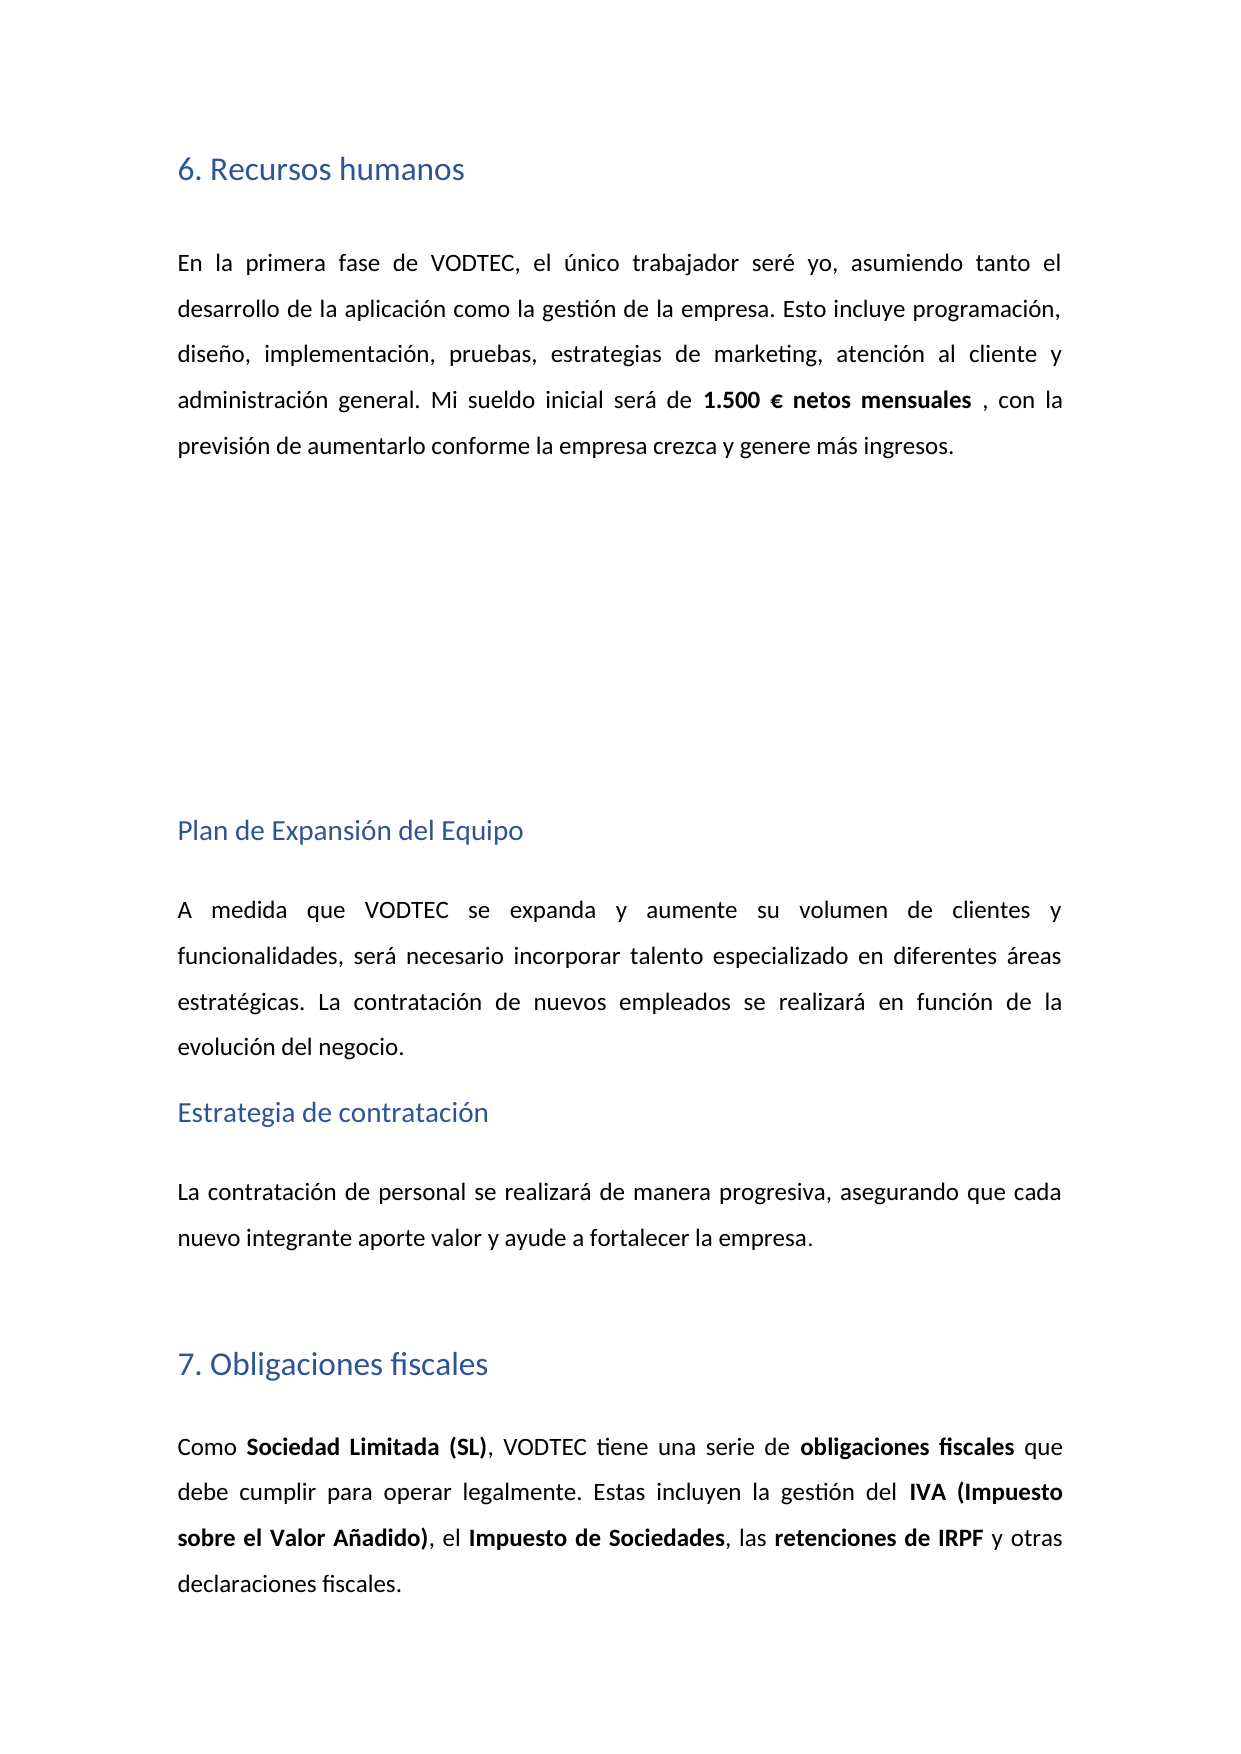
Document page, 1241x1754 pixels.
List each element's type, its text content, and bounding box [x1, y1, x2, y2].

text En la primera fase de VODTEC, el único trabajador seré yo, asumiendo tanto el desarrollo de la aplicación como la gestión de la empresa. Esto incluye programación, diseño, implementación, pruebas, estrategias de marketing, atención al cliente y administración general. Mi sueldo inicial será de 1.500 € netos mensuales , con la previsión de aumentarlo conforme la empresa crezca y genere más ingresos. [177, 247, 1063, 460]
text A medida que VODTEC se expanda y aumente su volumen de clientes y funcionalidades, será necesario incorporar talento especializado en diferentes áreas estratégicas. La contratación de nuevos empleados se realizará en función de la evolución del negocio. [177, 894, 1063, 1062]
text Como Sociedad Limitada (SL), VODTEC tiene una serie de obligaciones fiscales que debe cumplir para operar legalmente. Estas incluyen la gestión del IVA (Impuesto sobre el Valor Añadido), el Impuesto de Sociedades, las retenciones de IRPF y otras declaraciones fiscales. [177, 1431, 1063, 1598]
subtitle 6. Recursos humanos [177, 148, 1063, 188]
subtitle Estrategia de contratación [177, 1094, 1063, 1129]
subtitle Plan de Expansión del Equipo [177, 812, 1063, 847]
text La contratación de personal se realizará de manera progresiva, asegurando que cada nuevo integrante aporte valor y ayude a fortalecer la empresa. [177, 1176, 1063, 1253]
subtitle 7. Obligaciones fiscales [177, 1343, 1063, 1384]
